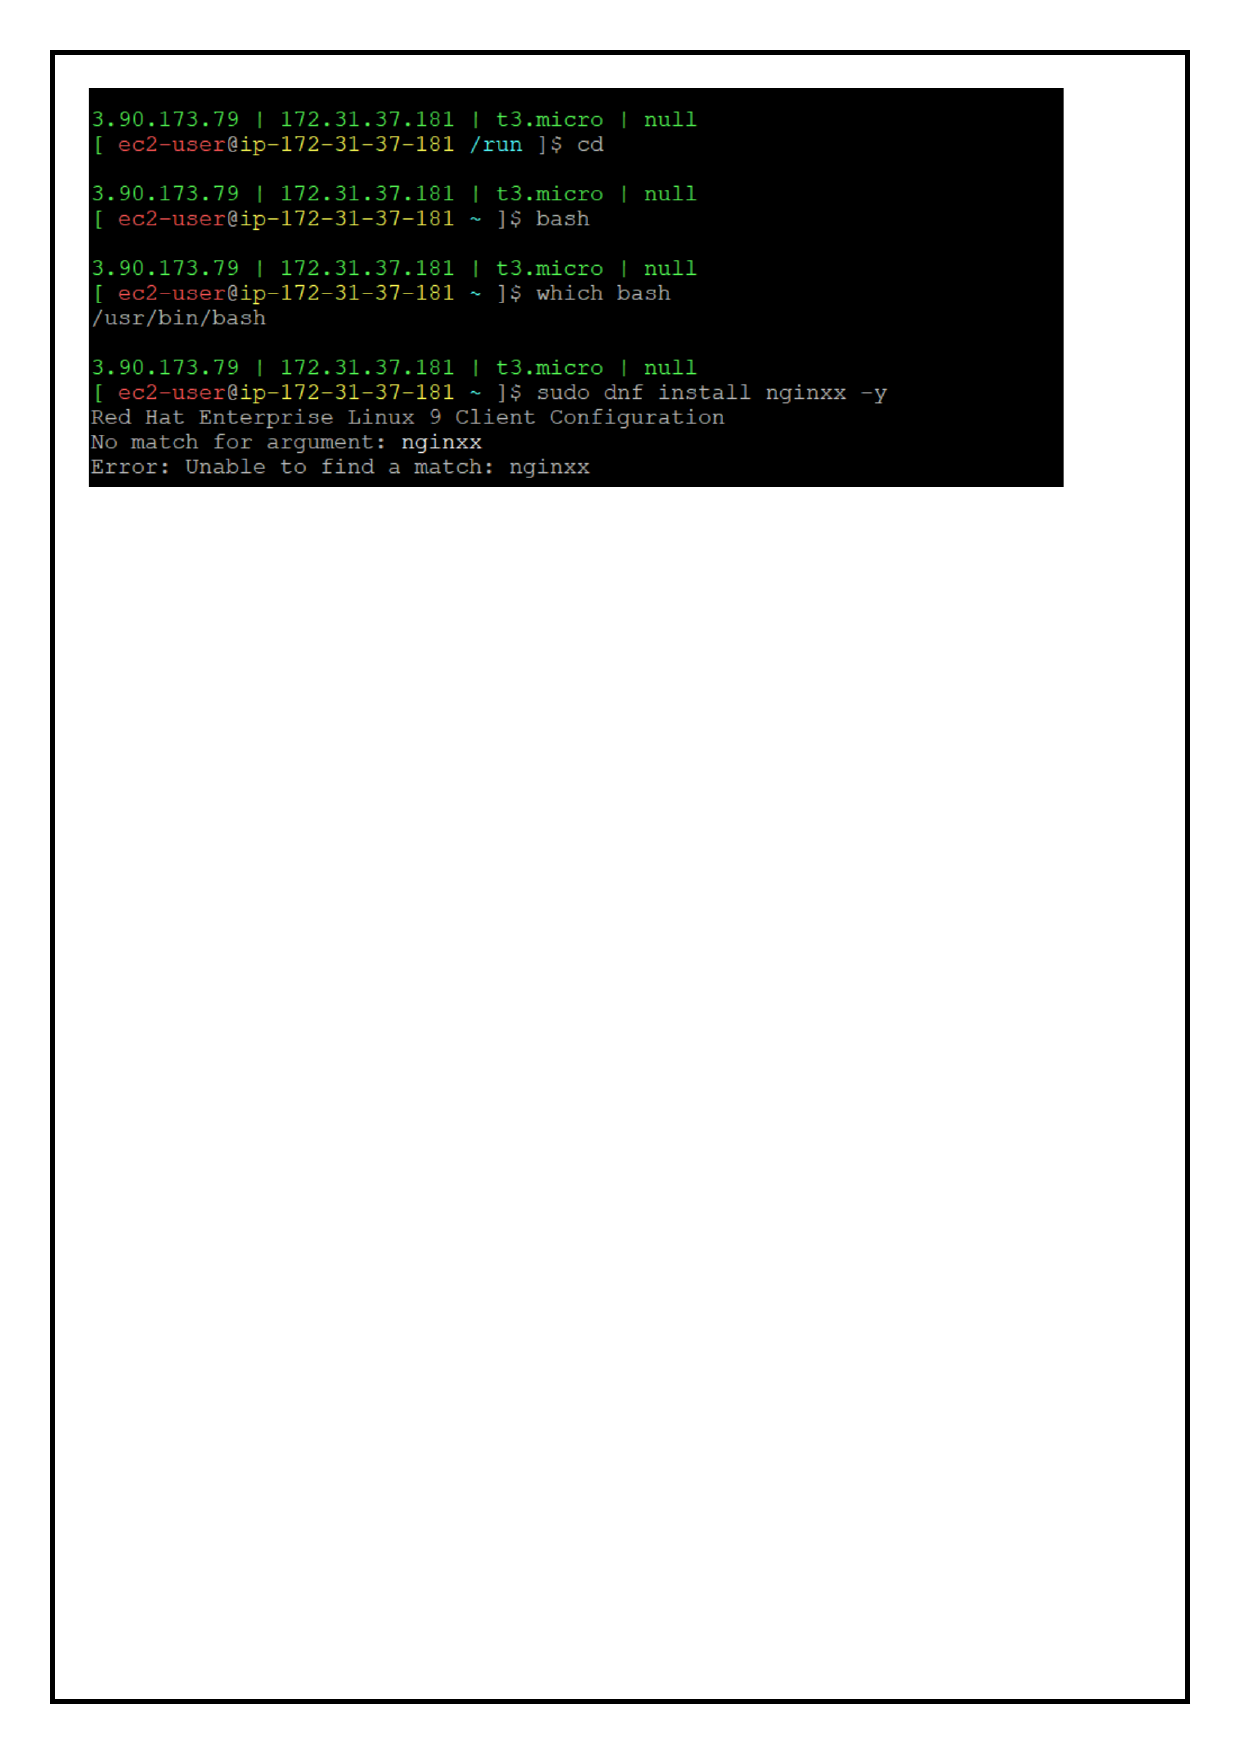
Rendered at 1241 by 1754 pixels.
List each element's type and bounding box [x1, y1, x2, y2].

picture [88, 88, 1064, 487]
